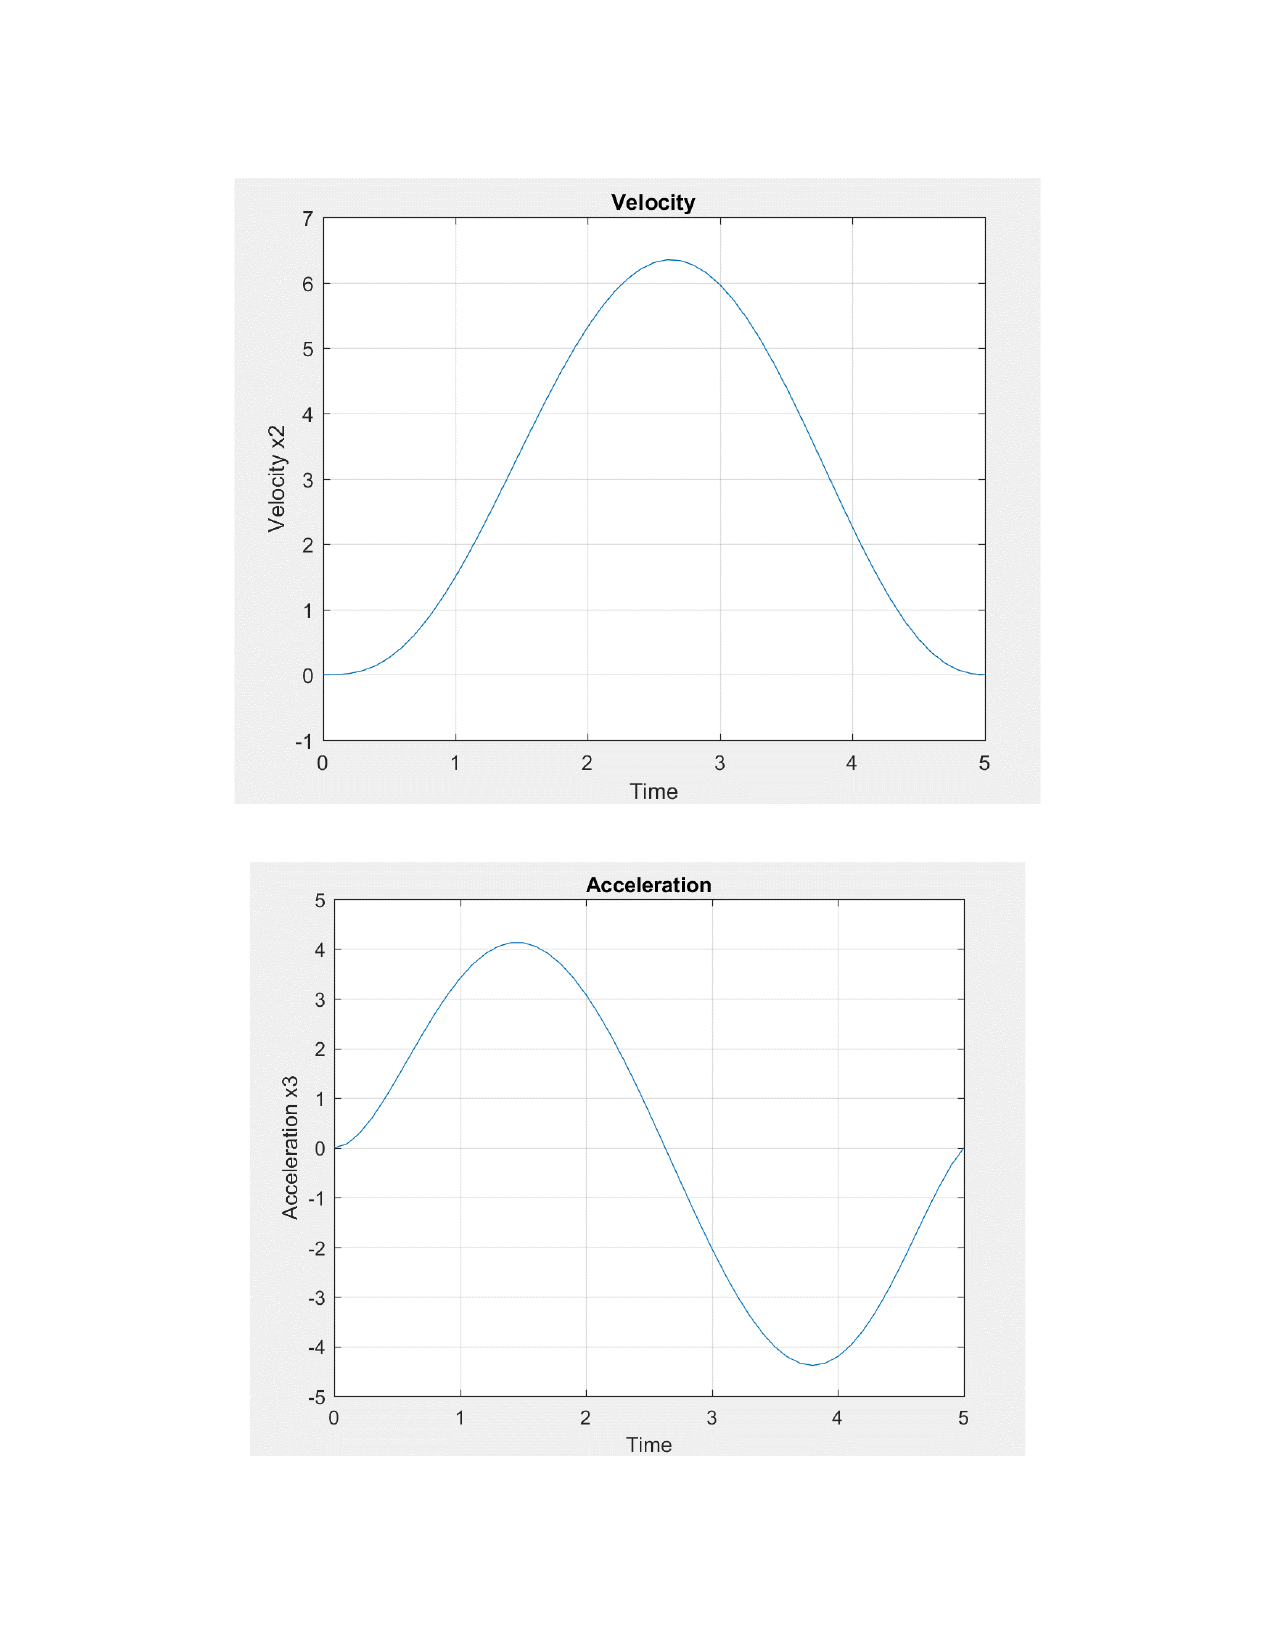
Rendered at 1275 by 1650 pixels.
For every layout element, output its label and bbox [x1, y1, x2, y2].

picture [234, 178, 1041, 804]
picture [249, 862, 1026, 1456]
